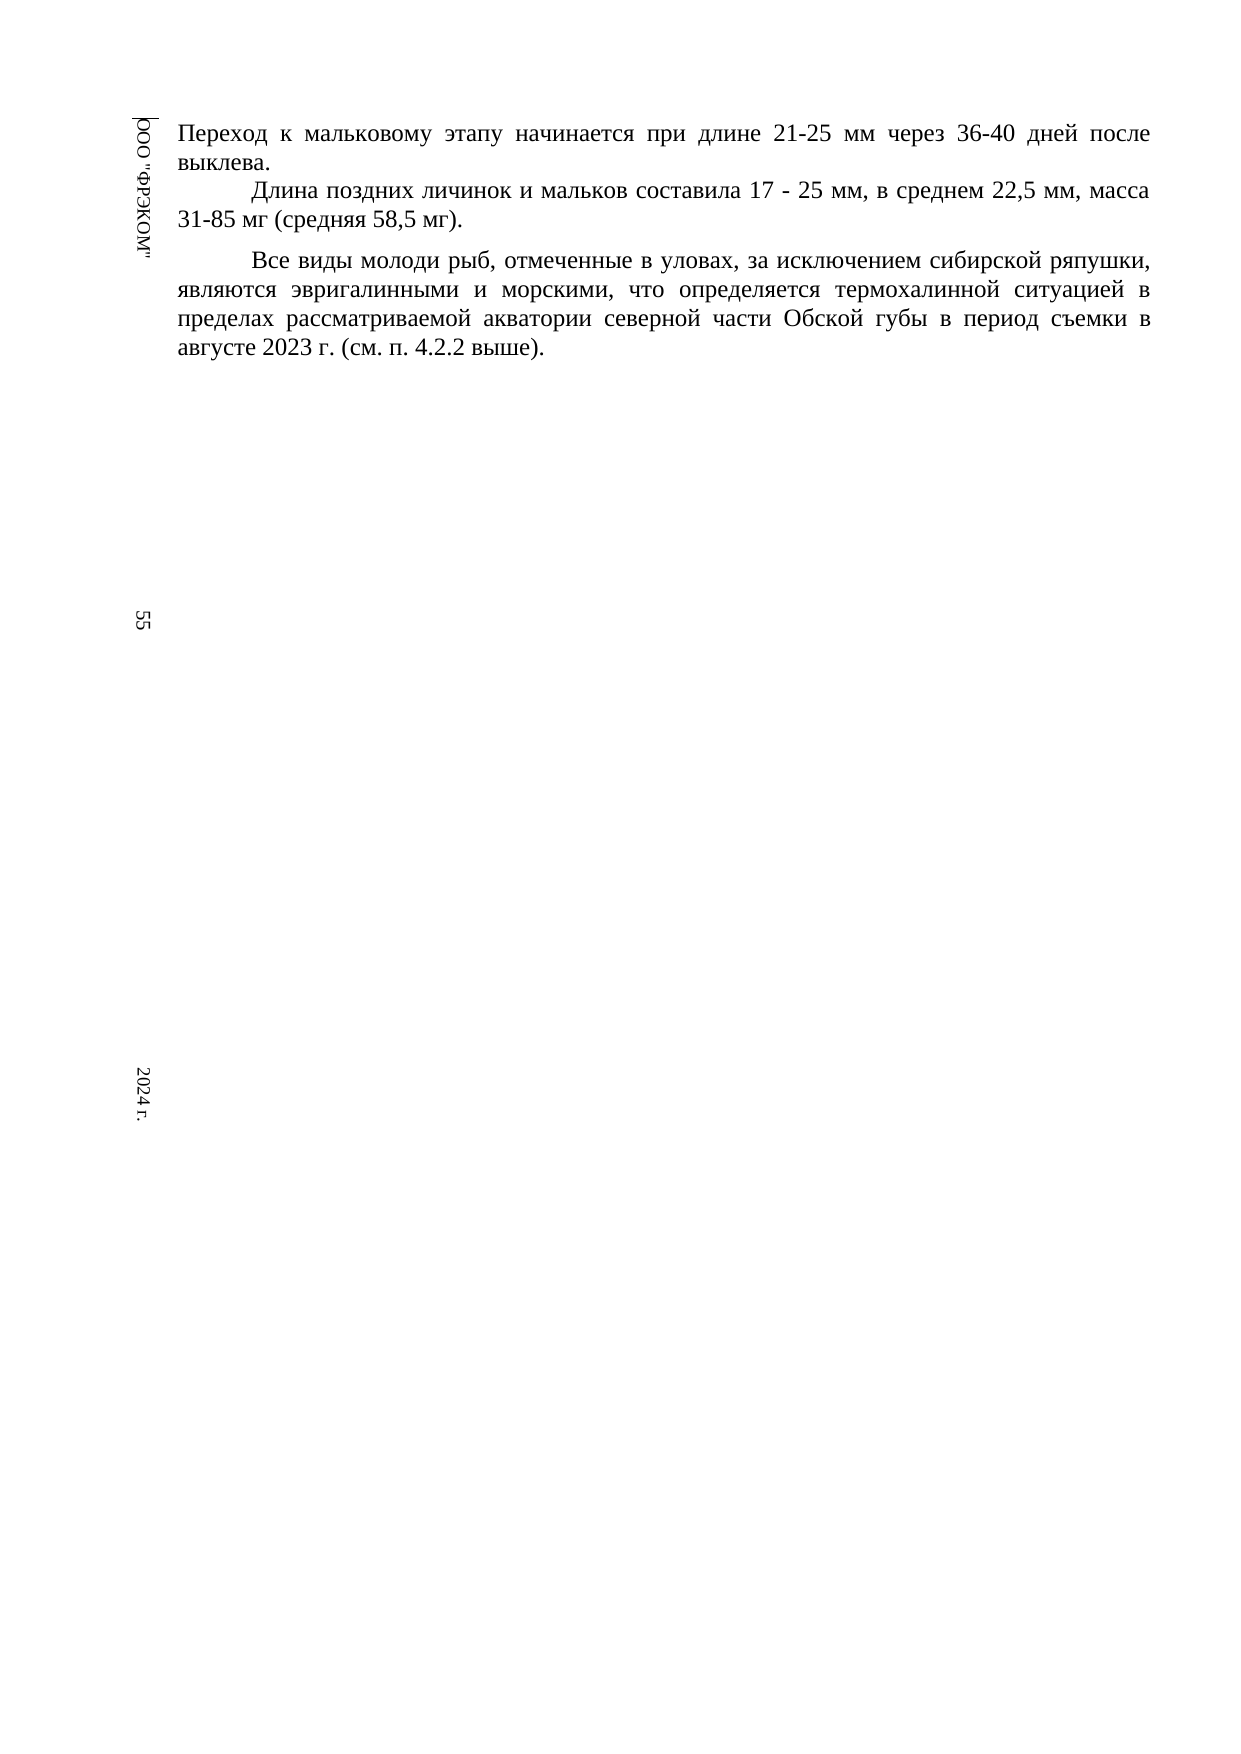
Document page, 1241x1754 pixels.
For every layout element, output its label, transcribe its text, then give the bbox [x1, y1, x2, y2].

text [177, 118, 1152, 176]
text Все виды молоди рыб, отмеченные в уловах, за исключением сибирской ряпушки, являются эвригалинными и морскими, что определяется термохалинной ситуацией в пределах рассматриваемой акватории северной части Обской губы в период съемки в августе 2023 г. (см. п. 4.2.2 выше). [177, 246, 1152, 361]
text Длина поздних личинок и мальков составила 17 - 25 мм, в среднем 22,5 мм, масса 31-85 мг (средняя 58,5 мг). [177, 176, 1152, 233]
